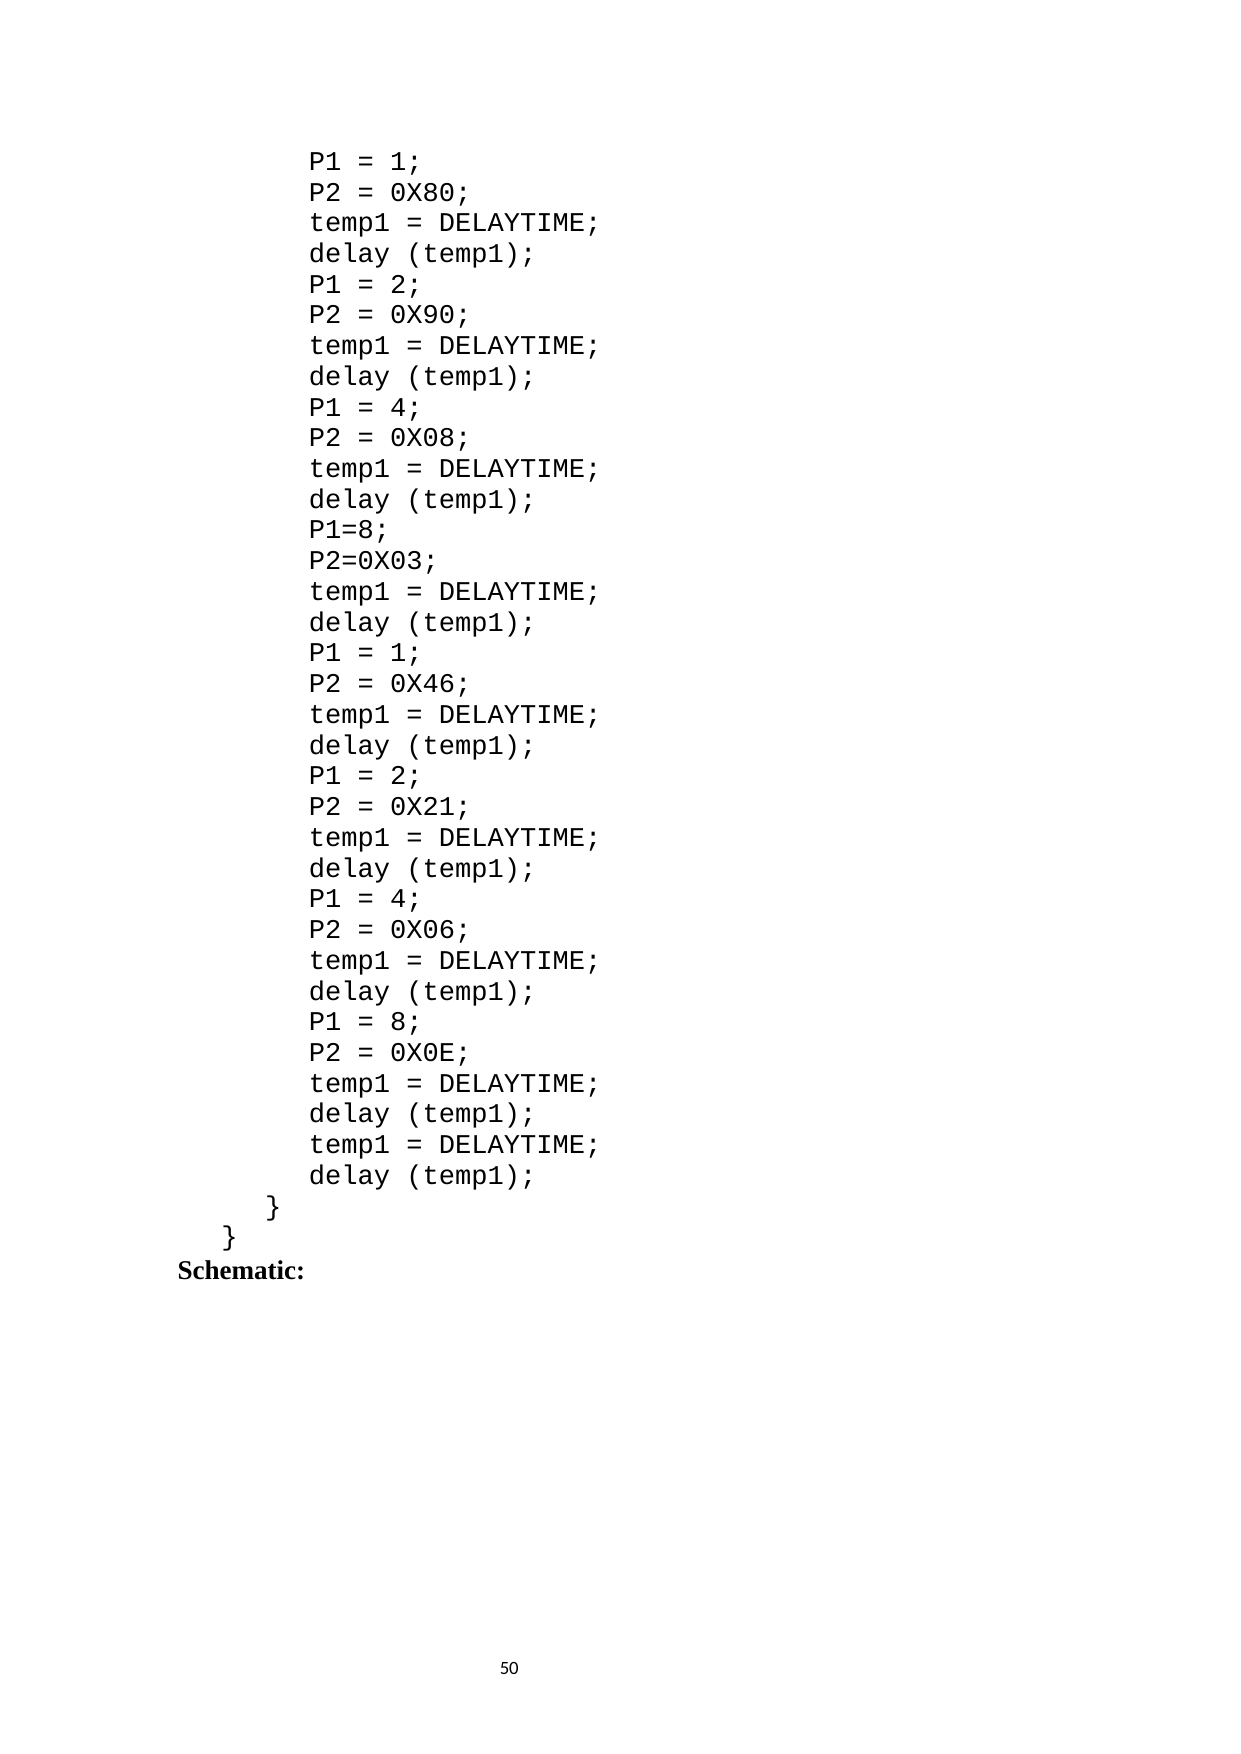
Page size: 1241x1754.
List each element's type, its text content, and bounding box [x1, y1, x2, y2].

list delay (temp1); [177, 977, 1122, 1008]
list delay (temp1); [177, 1100, 1122, 1131]
list P2=0X03; [177, 547, 1122, 578]
list delay (temp1); [177, 608, 1122, 639]
list delay (temp1); [177, 1162, 1122, 1192]
list P1 = 2; [177, 762, 1122, 793]
list temp1 = DELAYTIME; [177, 578, 1122, 608]
list P2 = 0X46; [177, 670, 1122, 701]
list P1 = 2; [177, 271, 1122, 301]
list delay (temp1); [177, 854, 1122, 885]
list P1 = 1; [265, 639, 1122, 670]
list delay (temp1); [177, 240, 1122, 271]
list temp1 = DELAYTIME; [177, 701, 1122, 731]
list P2 = 0X08; [177, 424, 1122, 455]
list P2 = 0X80; [177, 178, 1122, 209]
list P1=8; [177, 516, 1122, 547]
list temp1 = DELAYTIME; [177, 1131, 1122, 1162]
list P1 = 8; [177, 1008, 1122, 1039]
list temp1 = DELAYTIME; [177, 209, 1122, 240]
list P2 = 0X0E; [177, 1039, 1122, 1069]
list delay (temp1); [177, 486, 1122, 516]
list P1 = 4; [177, 393, 1122, 424]
list P1 = 4; [177, 885, 1122, 916]
list } [177, 1192, 1122, 1223]
list P2 = 0X21; [177, 793, 1122, 824]
list temp1 = DELAYTIME; [177, 332, 1122, 363]
list P2 = 0X06; [177, 916, 1122, 947]
list temp1 = DELAYTIME; [177, 1069, 1122, 1100]
list temp1 = DELAYTIME; [177, 824, 1122, 854]
list temp1 = DELAYTIME; [177, 947, 1122, 977]
list delay (temp1); [177, 731, 1122, 762]
list delay (temp1); [177, 363, 1122, 393]
list P1 = 1; [177, 148, 1122, 178]
list P2 = 0X90; [177, 301, 1122, 332]
list } [177, 1223, 1122, 1254]
list Schematic: [177, 1254, 1122, 1285]
list temp1 = DELAYTIME; [177, 455, 1122, 486]
